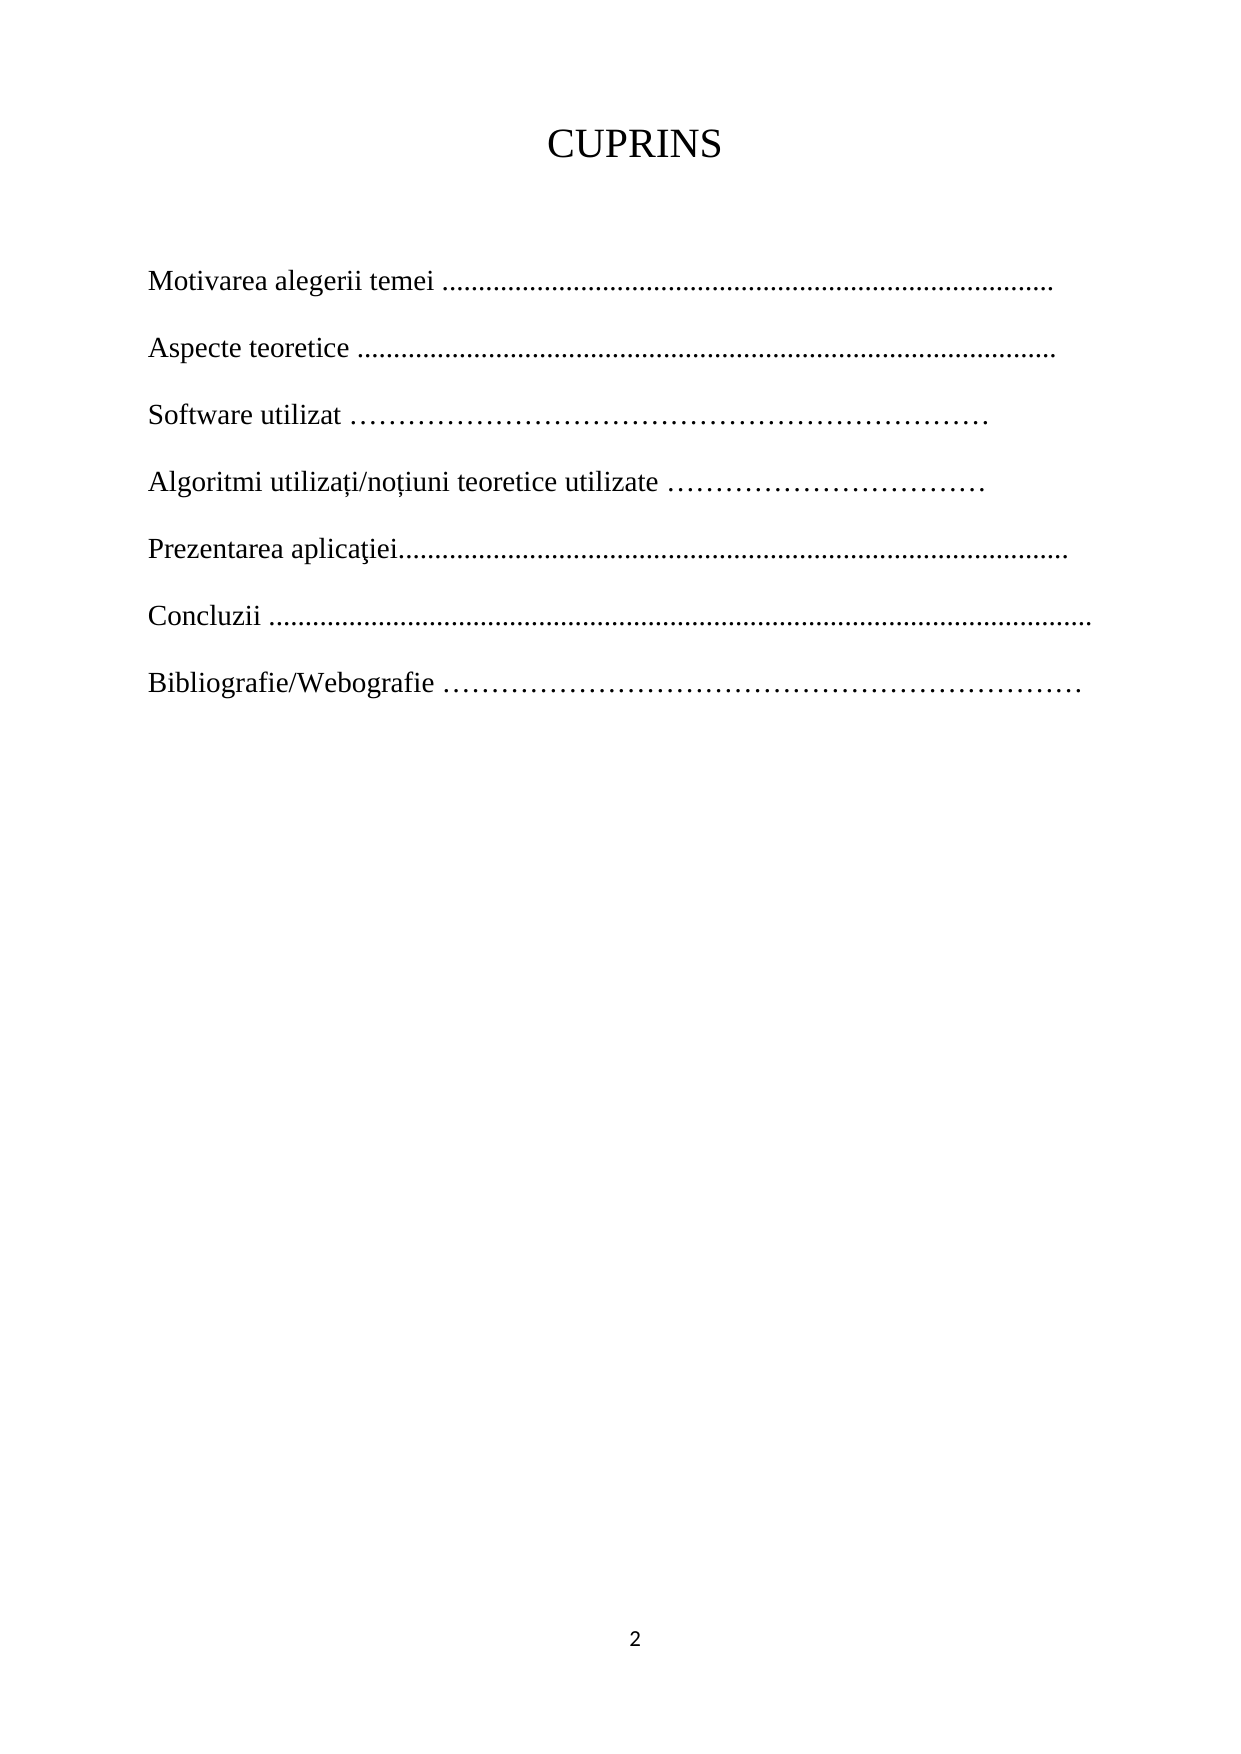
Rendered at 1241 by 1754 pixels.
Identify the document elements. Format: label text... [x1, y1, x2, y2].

text Software utilizat ………………………………………………………… [148, 397, 1122, 430]
text Algoritmi utilizați/noțiuni teoretice utilizate …………………………… [148, 464, 1122, 497]
text Concluzii ................................................................................................................. [148, 598, 1122, 631]
text CUPRINS [148, 118, 1122, 166]
text Bibliografie/Webografie ………………………………………………………… [148, 665, 1122, 698]
text Aspecte teoretice ................................................................................................ [148, 330, 1122, 363]
text Motivarea alegerii temei .................................................................................... [148, 263, 1122, 296]
text Prezentarea aplicaţiei............................................................................................ [148, 531, 1122, 564]
